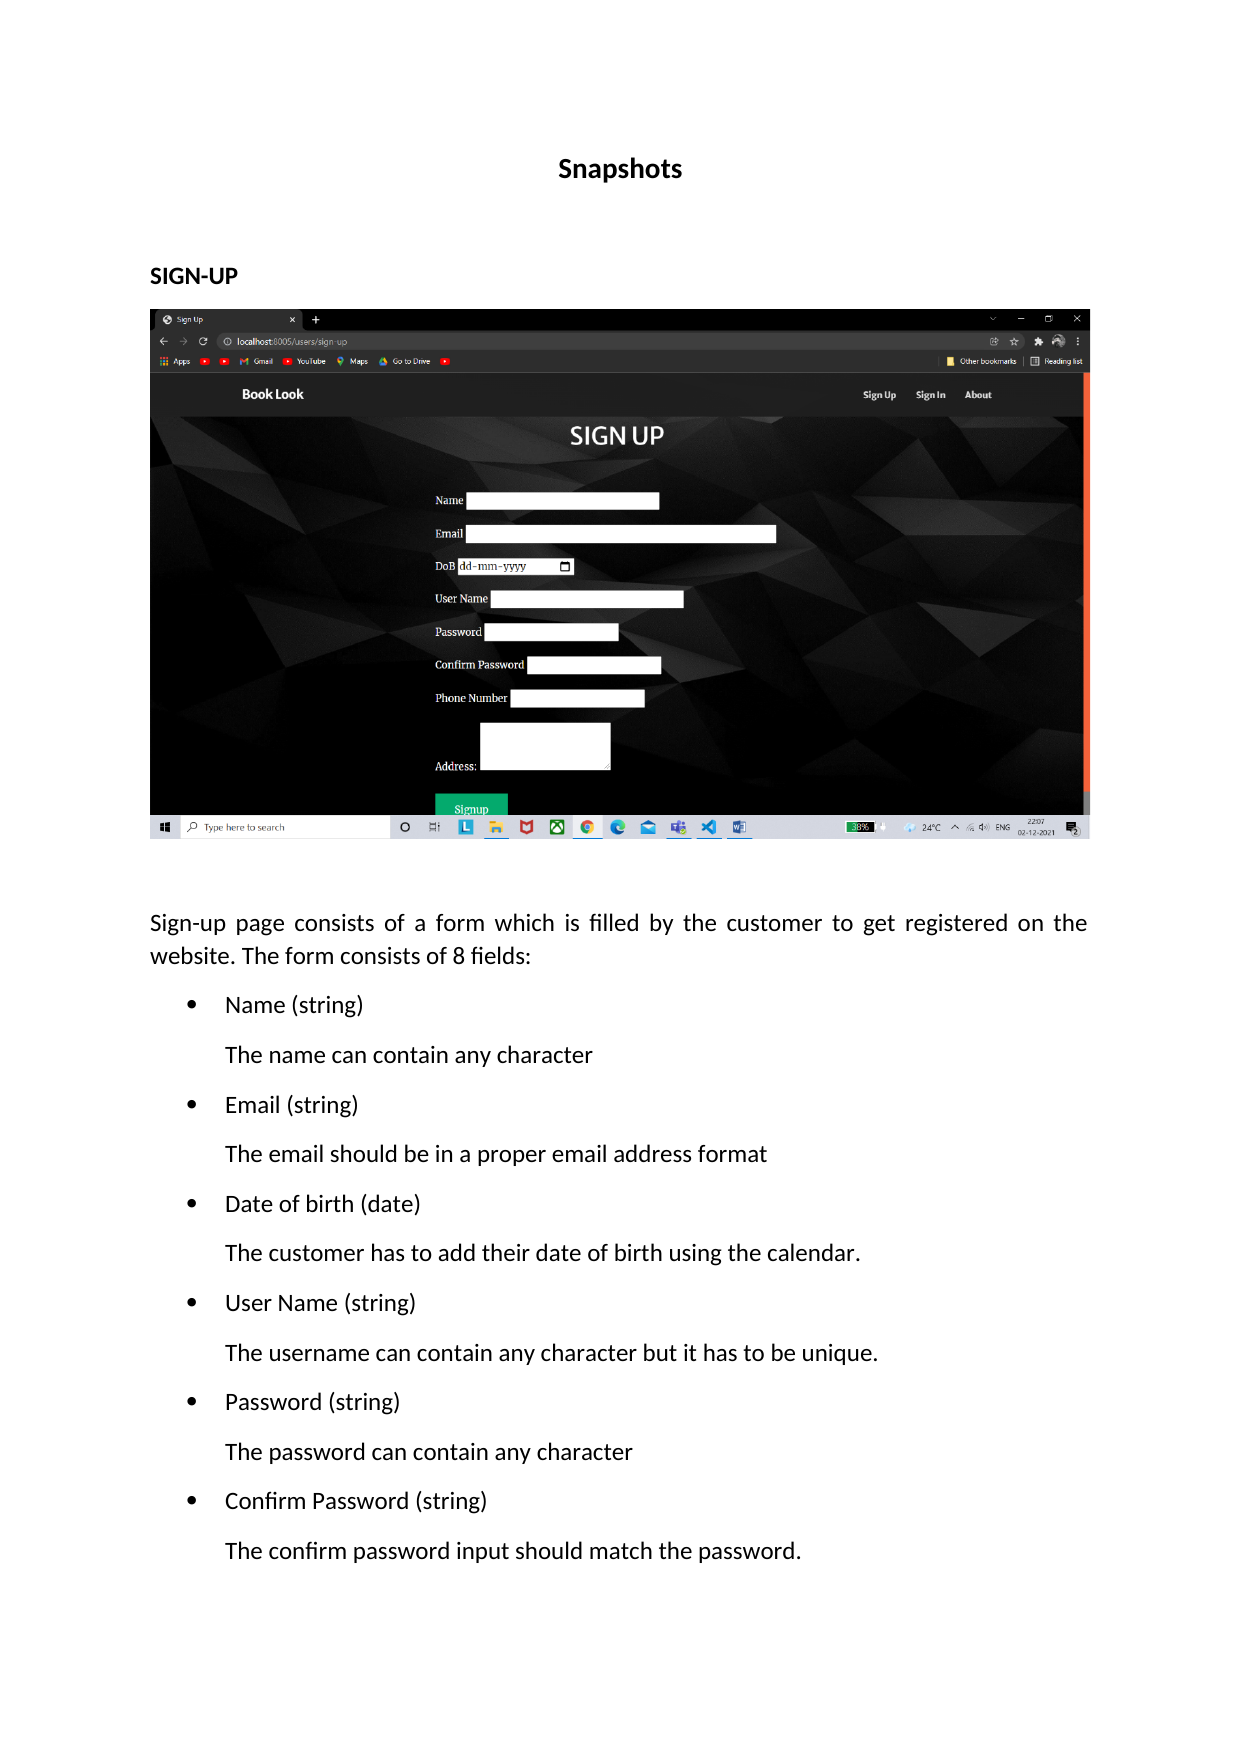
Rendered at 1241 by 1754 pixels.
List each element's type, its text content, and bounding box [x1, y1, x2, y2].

list Date of birth (date) [187, 1188, 1090, 1218]
text Snapshots [150, 150, 1090, 186]
text The name can contain any character [150, 1039, 1090, 1070]
text The confirm password input should match the password. [150, 1535, 1090, 1566]
list User Name (string) [187, 1287, 1090, 1318]
text The email should be in a proper email address format [150, 1138, 1090, 1169]
list Name (string) [187, 989, 1090, 1020]
text The username can contain any character but it has to be unique. [150, 1337, 1090, 1367]
list Password (string) [187, 1386, 1090, 1417]
text The password can contain any character [150, 1436, 1090, 1466]
text Sign-up page consists of a form which is filled by the customer to get registered on the website. The form consists of 8 fields: [150, 907, 1090, 971]
picture [150, 309, 1091, 839]
text The customer has to add their date of birth using the calendar. [150, 1237, 1090, 1268]
list Confirm Password (string) [187, 1485, 1090, 1516]
text SIGN-UP [150, 260, 1090, 291]
list Email (string) [187, 1089, 1090, 1119]
